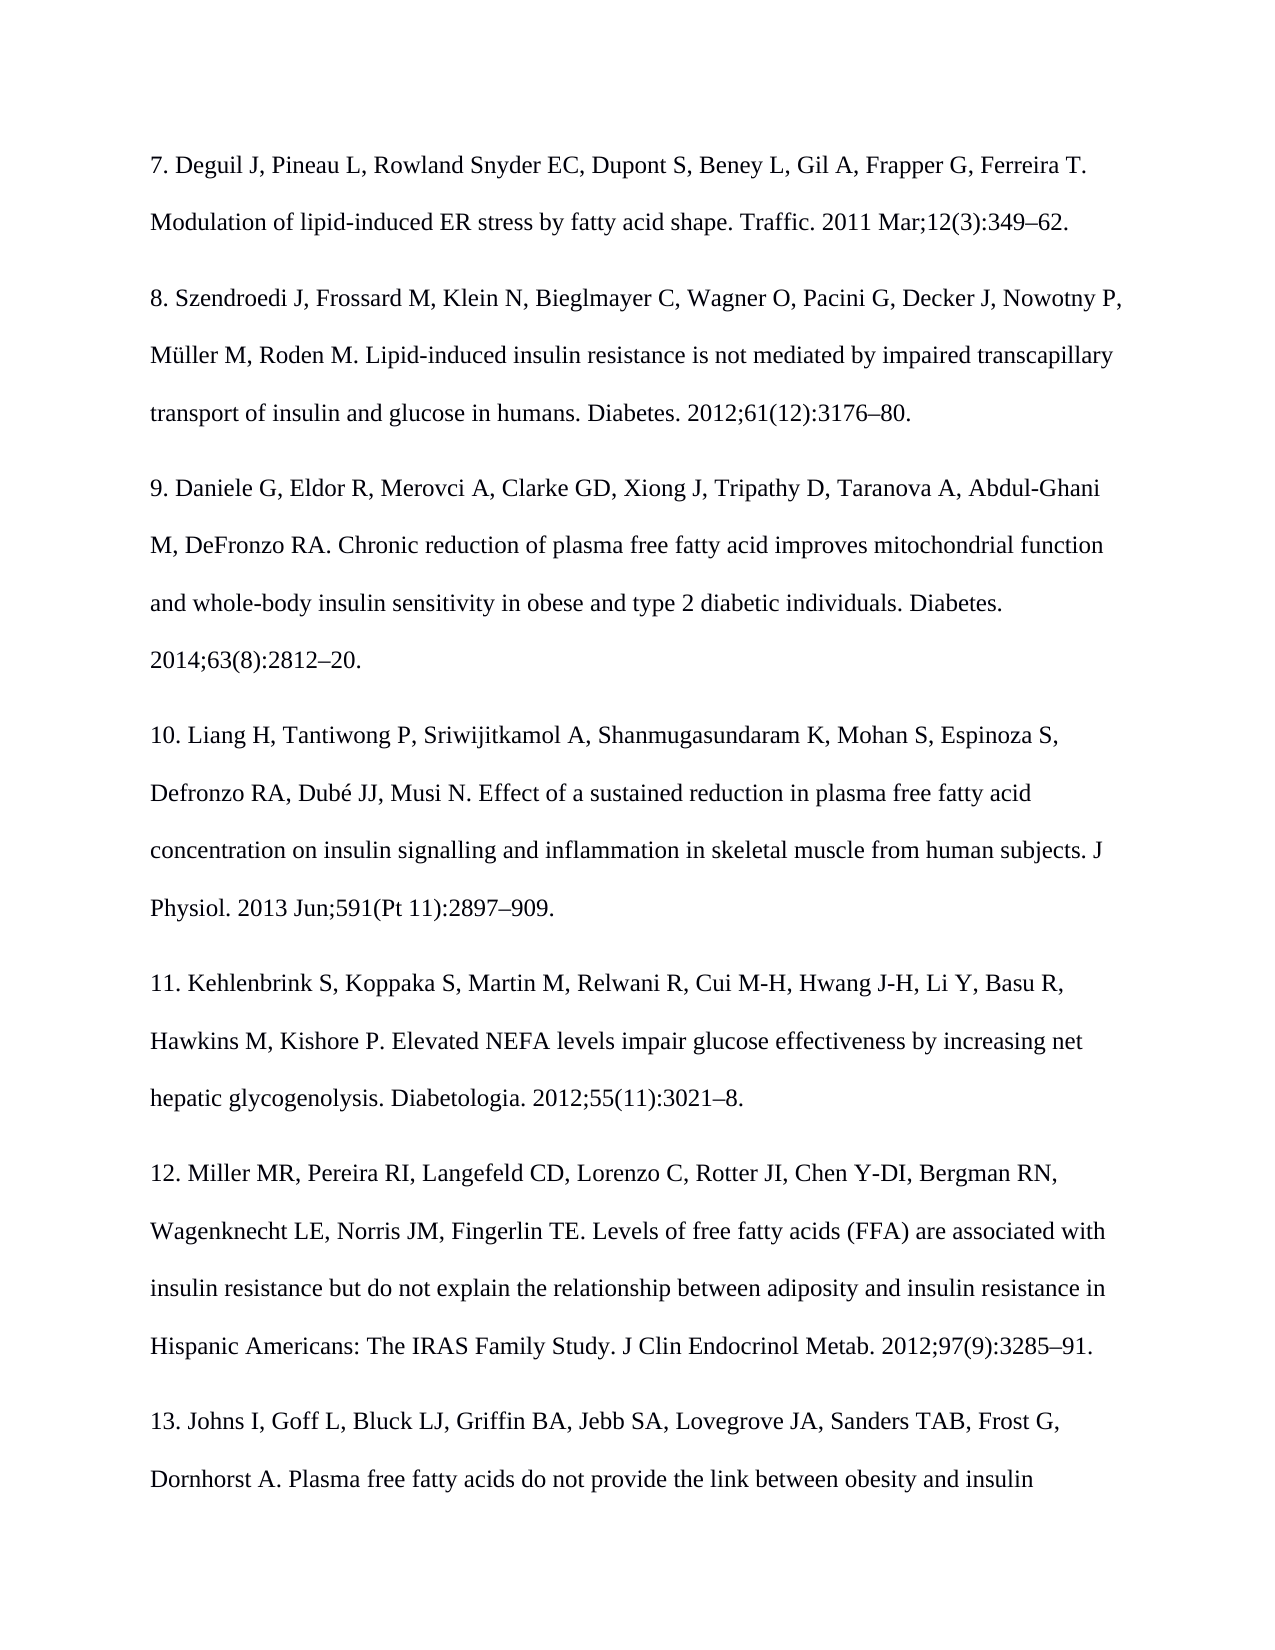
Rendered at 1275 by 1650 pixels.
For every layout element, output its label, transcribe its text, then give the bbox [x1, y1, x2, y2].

text 7. Deguil J, Pineau L, Rowland Snyder EC, Dupont S, Beney L, Gil A, Frapper G, Ferreira T. Modulation of lipid-induced ER stress by fatty acid shape. Traffic. 2011 Mar;12(3):349–62. [150, 150, 1125, 236]
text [150, 1406, 1125, 1492]
text 8. Szendroedi J, Frossard M, Klein N, Bieglmayer C, Wagner O, Pacini G, Decker J, Nowotny P, Müller M, Roden M. Lipid-induced insulin resistance is not mediated by impaired transcapillary transport of insulin and glucose in humans. Diabetes. 2012;61(12):3176–80. [150, 283, 1125, 426]
text 12. Miller MR, Pereira RI, Langefeld CD, Lorenzo C, Rotter JI, Chen Y-DI, Bergman RN, Wagenknecht LE, Norris JM, Fingerlin TE. Levels of free fatty acids (FFA) are associated with insulin resistance but do not explain the relationship between adiposity and insulin resistance in Hispanic Americans: The IRAS Family Study. J Clin Endocrinol Metab. 2012;97(9):3285–91. [150, 1158, 1125, 1360]
text 11. Kehlenbrink S, Koppaka S, Martin M, Relwani R, Cui M-H, Hwang J-H, Li Y, Basu R, Hawkins M, Kishore P. Elevated NEFA levels impair glucose effectiveness by increasing net hepatic glycogenolysis. Diabetologia. 2012;55(11):3021–8. [150, 968, 1125, 1112]
text 9. Daniele G, Eldor R, Merovci A, Clarke GD, Xiong J, Tripathy D, Taranova A, Abdul-Ghani M, DeFronzo RA. Chronic reduction of plasma free fatty acid improves mitochondrial function and whole-body insulin sensitivity in obese and type 2 diabetic individuals. Diabetes. 2014;63(8):2812–20. [150, 473, 1125, 674]
text 10. Liang H, Tantiwong P, Sriwijitkamol A, Shanmugasundaram K, Mohan S, Espinoza S, Defronzo RA, Dubé JJ, Musi N. Effect of a sustained reduction in plasma free fatty acid concentration on insulin signalling and inflammation in skeletal muscle from human subjects. J Physiol. 2013 Jun;591(Pt 11):2897–909. [150, 721, 1125, 922]
